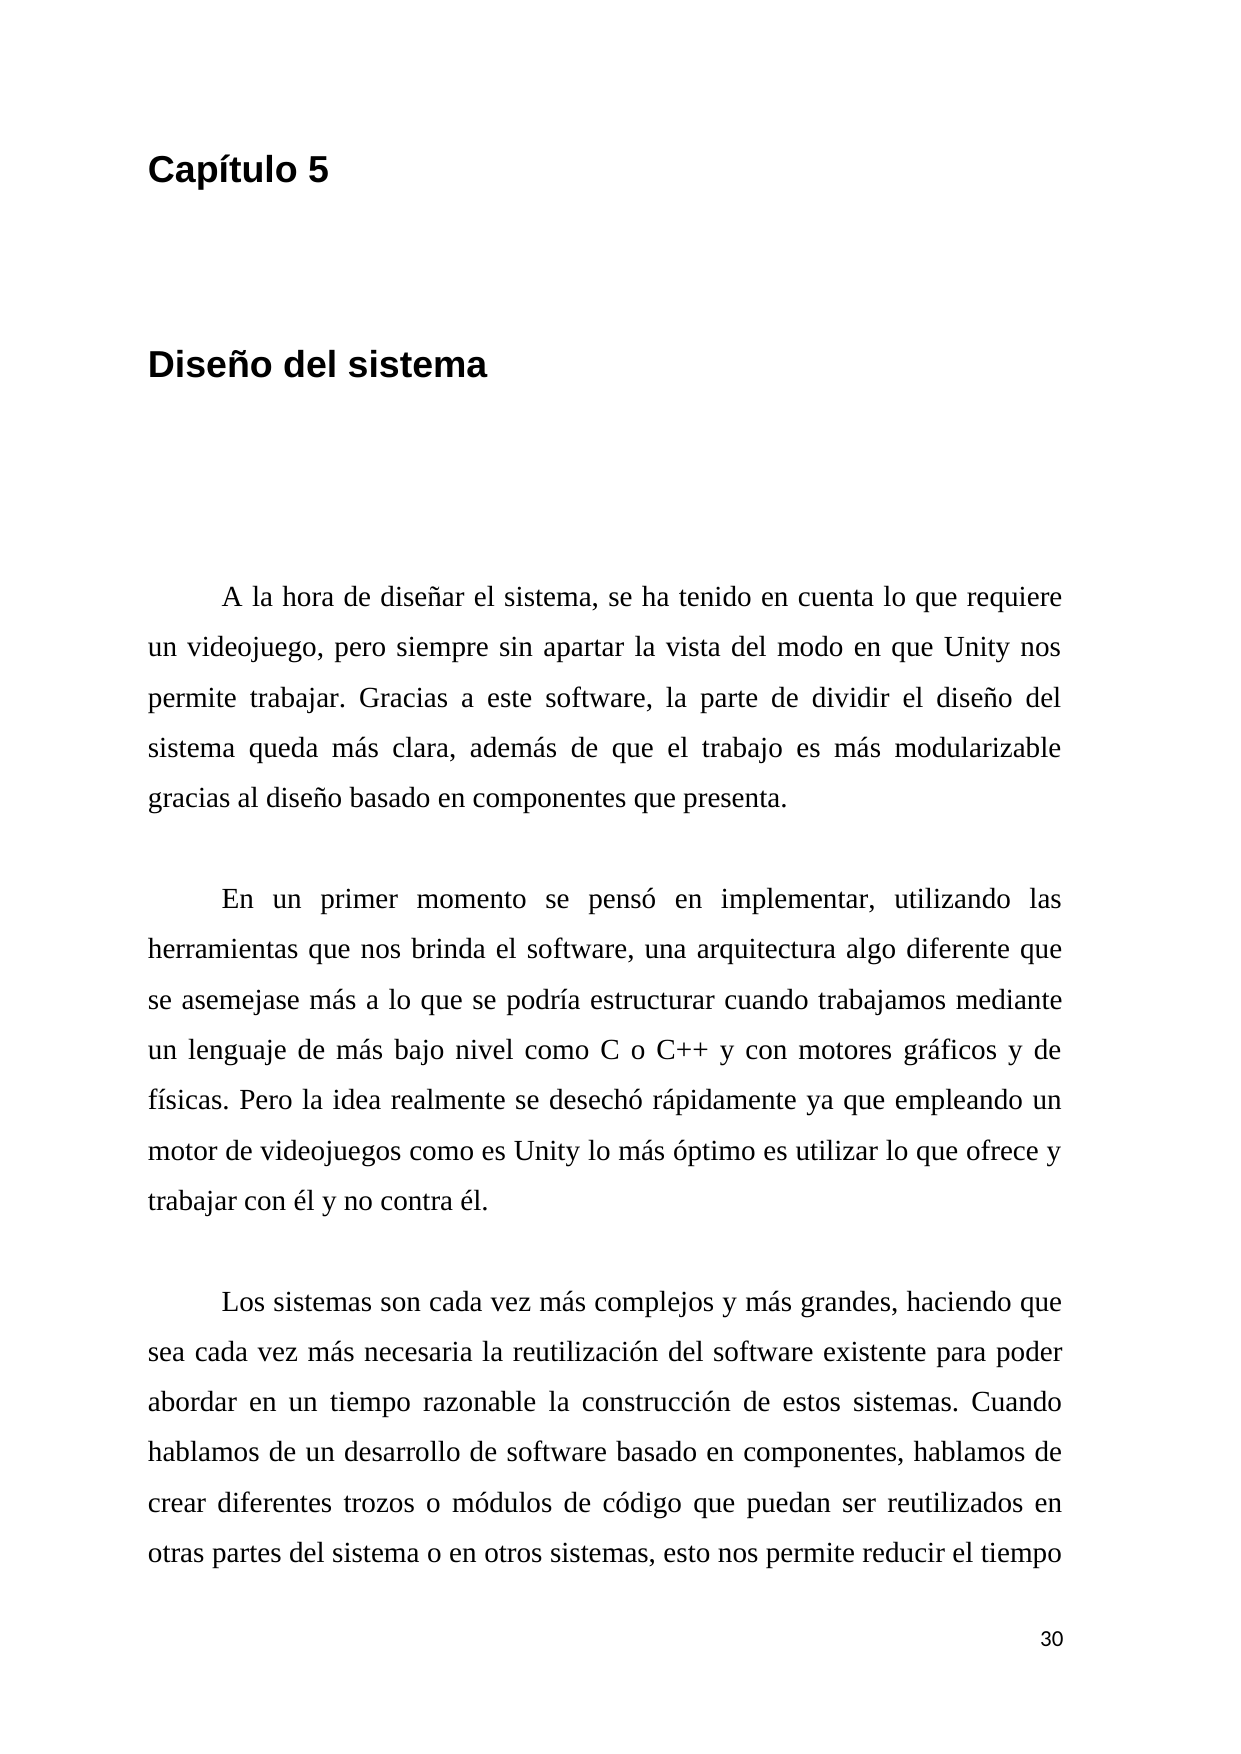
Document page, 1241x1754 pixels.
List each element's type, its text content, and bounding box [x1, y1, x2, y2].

text Diseño del sistema [148, 342, 1063, 385]
text Capítulo 5 [148, 148, 1063, 191]
text A la hora de diseñar el sistema, se ha tenido en cuenta lo que requiere un videojuego, pero siempre sin apartar la vista del modo en que Unity nos permite trabajar. Gracias a este software, la parte de dividir el diseño del sistema queda más clara, además de que el trabajo es más modularizable gracias al diseño basado en componentes que presenta. [148, 579, 1063, 814]
text En un primer momento se pensó en implementar, utilizando las herramientas que nos brinda el software, una arquitectura algo diferente que se asemejase más a lo que se podría estructurar cuando trabajamos mediante un lenguaje de más bajo nivel como C o C++ y con motores gráficos y de físicas. Pero la idea realmente se desechó rápidamente ya que empleando un motor de videojuegos como es Unity lo más óptimo es utilizar lo que ofrece y trabajar con él y no contra él. [148, 881, 1063, 1217]
